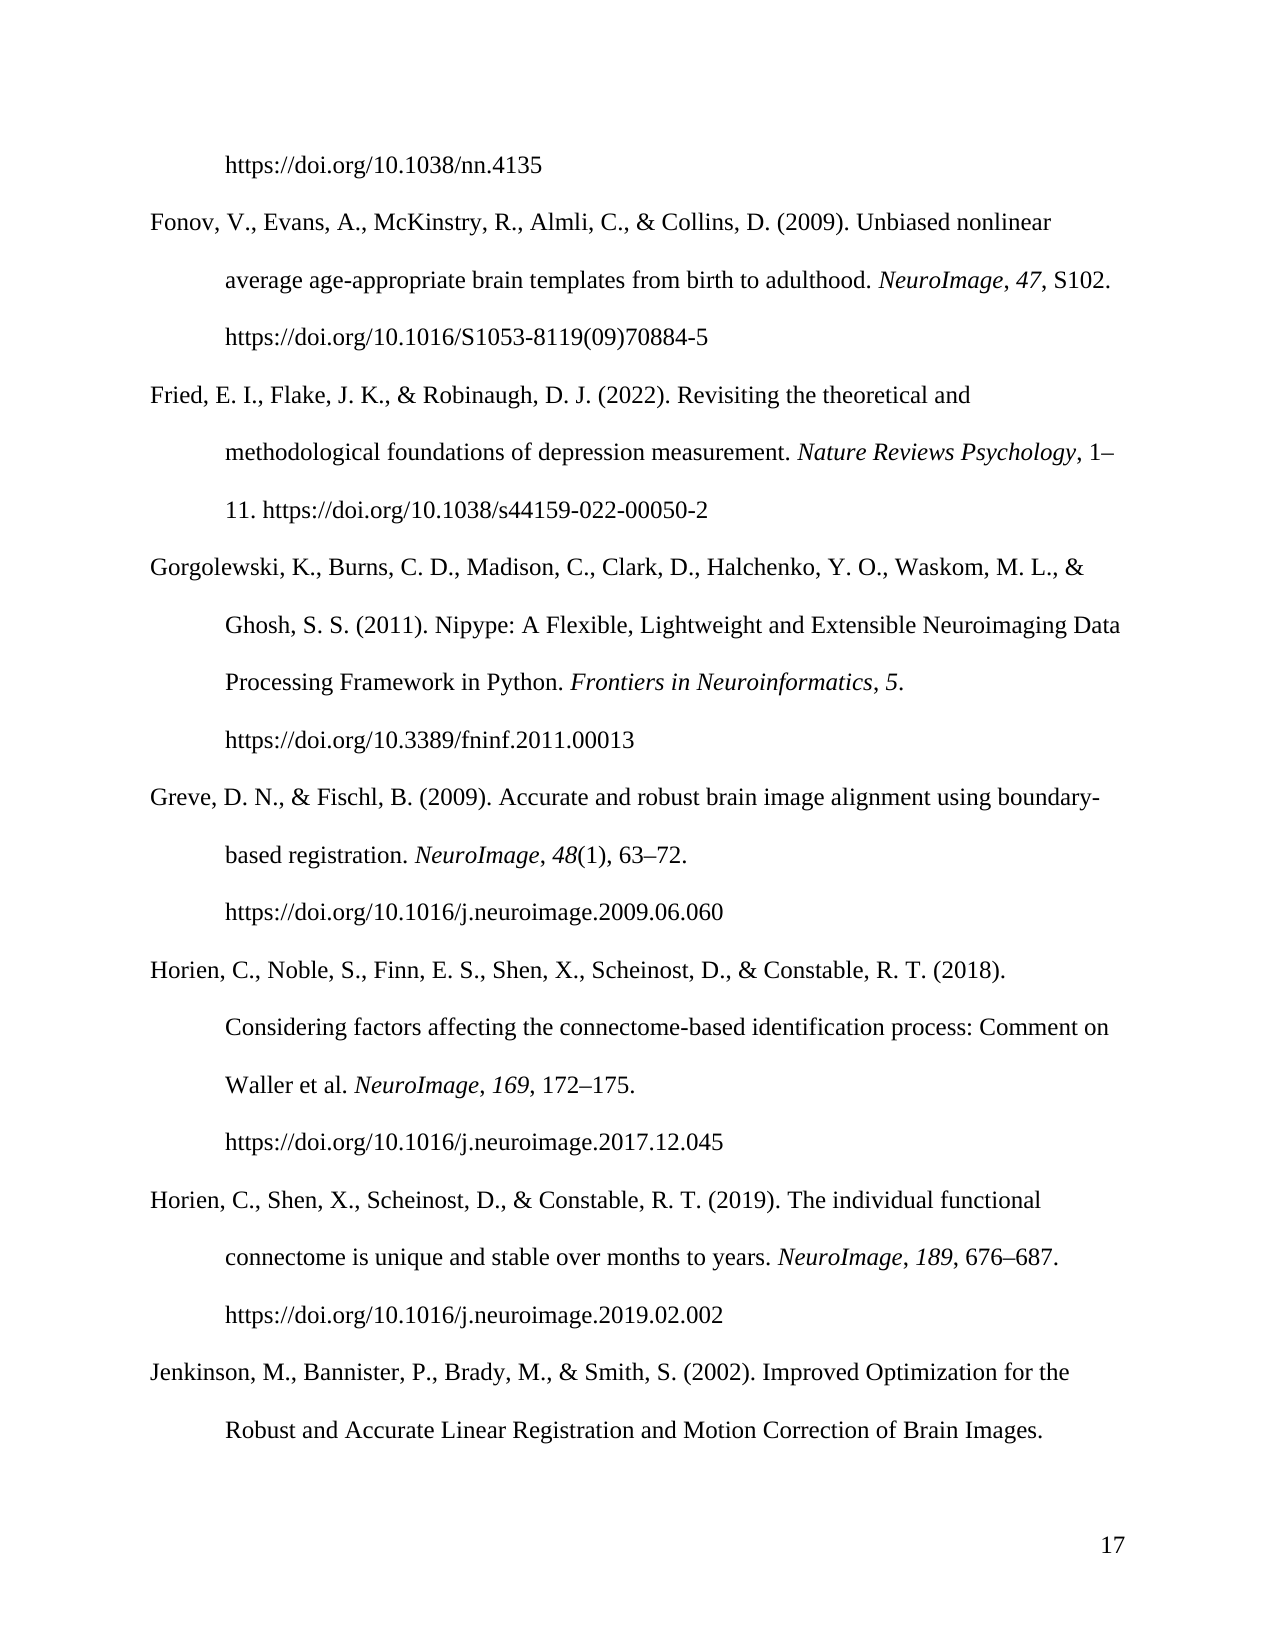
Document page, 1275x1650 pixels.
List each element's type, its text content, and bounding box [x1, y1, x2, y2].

text Greve, D. N., & Fischl, B. (2009). Accurate and robust brain image alignment using boundary-based registration. NeuroImage, 48(1), 63–72. https://doi.org/10.1016/j.neuroimage.2009.06.060 [150, 782, 1125, 926]
text Fonov, V., Evans, A., McKinstry, R., Almli, C., & Collins, D. (2009). Unbiased nonlinear average age-appropriate brain templates from birth to adulthood. NeuroImage, 47, S102. https://doi.org/10.1016/S1053-8119(09)70884-5 [150, 207, 1125, 351]
text Horien, C., Noble, S., Finn, E. S., Shen, X., Scheinost, D., & Constable, R. T. (2018). Considering factors affecting the connectome-based identification process: Comment on Waller et al. NeuroImage, 169, 172–175. https://doi.org/10.1016/j.neuroimage.2017.12.045 [150, 955, 1125, 1156]
text Fried, E. I., Flake, J. K., & Robinaugh, D. J. (2022). Revisiting the theoretical and methodological foundations of depression measurement. Nature Reviews Psychology, 1–11. https://doi.org/10.1038/s44159-022-00050-2 [150, 380, 1125, 524]
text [150, 1357, 1125, 1444]
text Horien, C., Shen, X., Scheinost, D., & Constable, R. T. (2019). The individual functional connectome is unique and stable over months to years. NeuroImage, 189, 676–687. https://doi.org/10.1016/j.neuroimage.2019.02.002 [150, 1185, 1125, 1329]
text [150, 150, 1125, 179]
text Gorgolewski, K., Burns, C. D., Madison, C., Clark, D., Halchenko, Y. O., Waskom, M. L., & Ghosh, S. S. (2011). Nipype: A Flexible, Lightweight and Extensible Neuroimaging Data Processing Framework in Python. Frontiers in Neuroinformatics, 5. https://doi.org/10.3389/fninf.2011.00013 [150, 552, 1125, 754]
